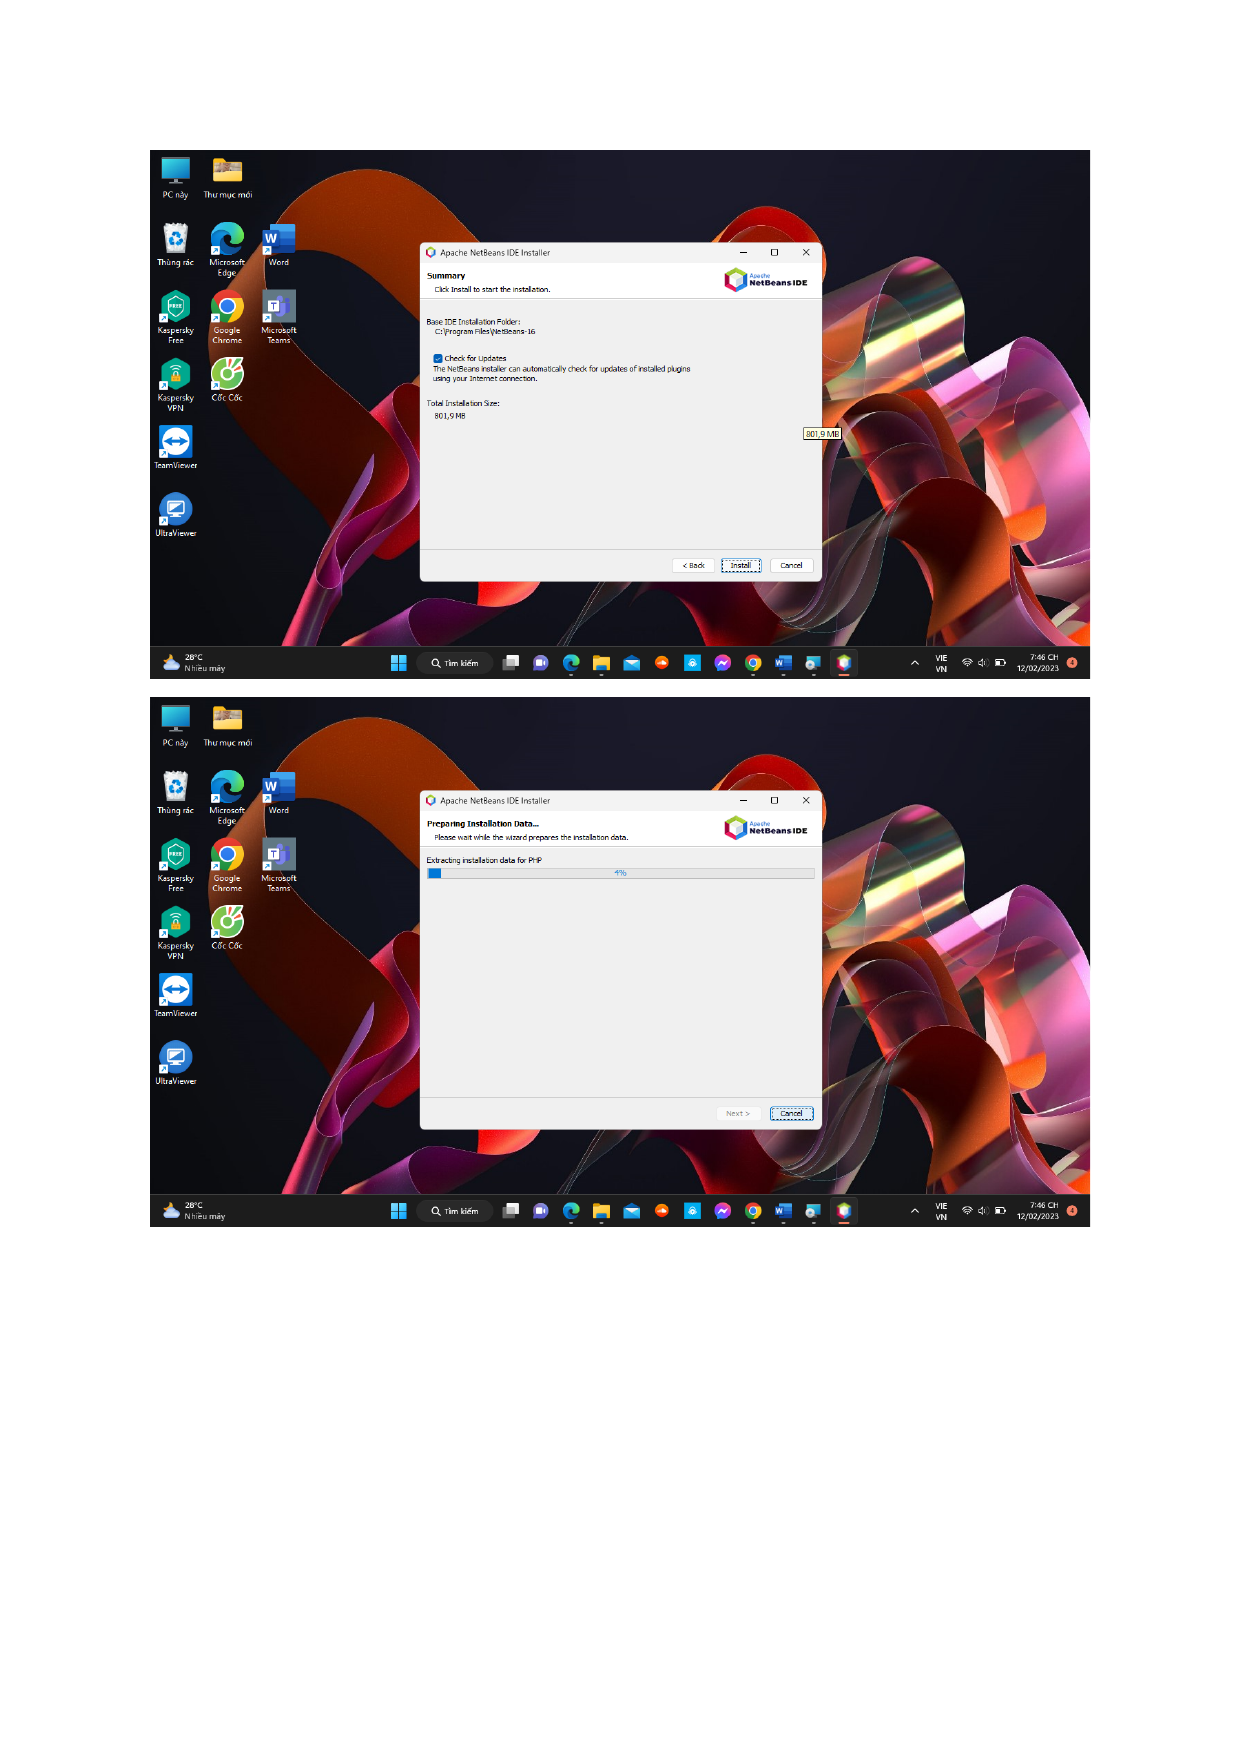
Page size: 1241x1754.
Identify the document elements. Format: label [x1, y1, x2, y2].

picture [150, 697, 1091, 1227]
picture [150, 150, 1091, 679]
